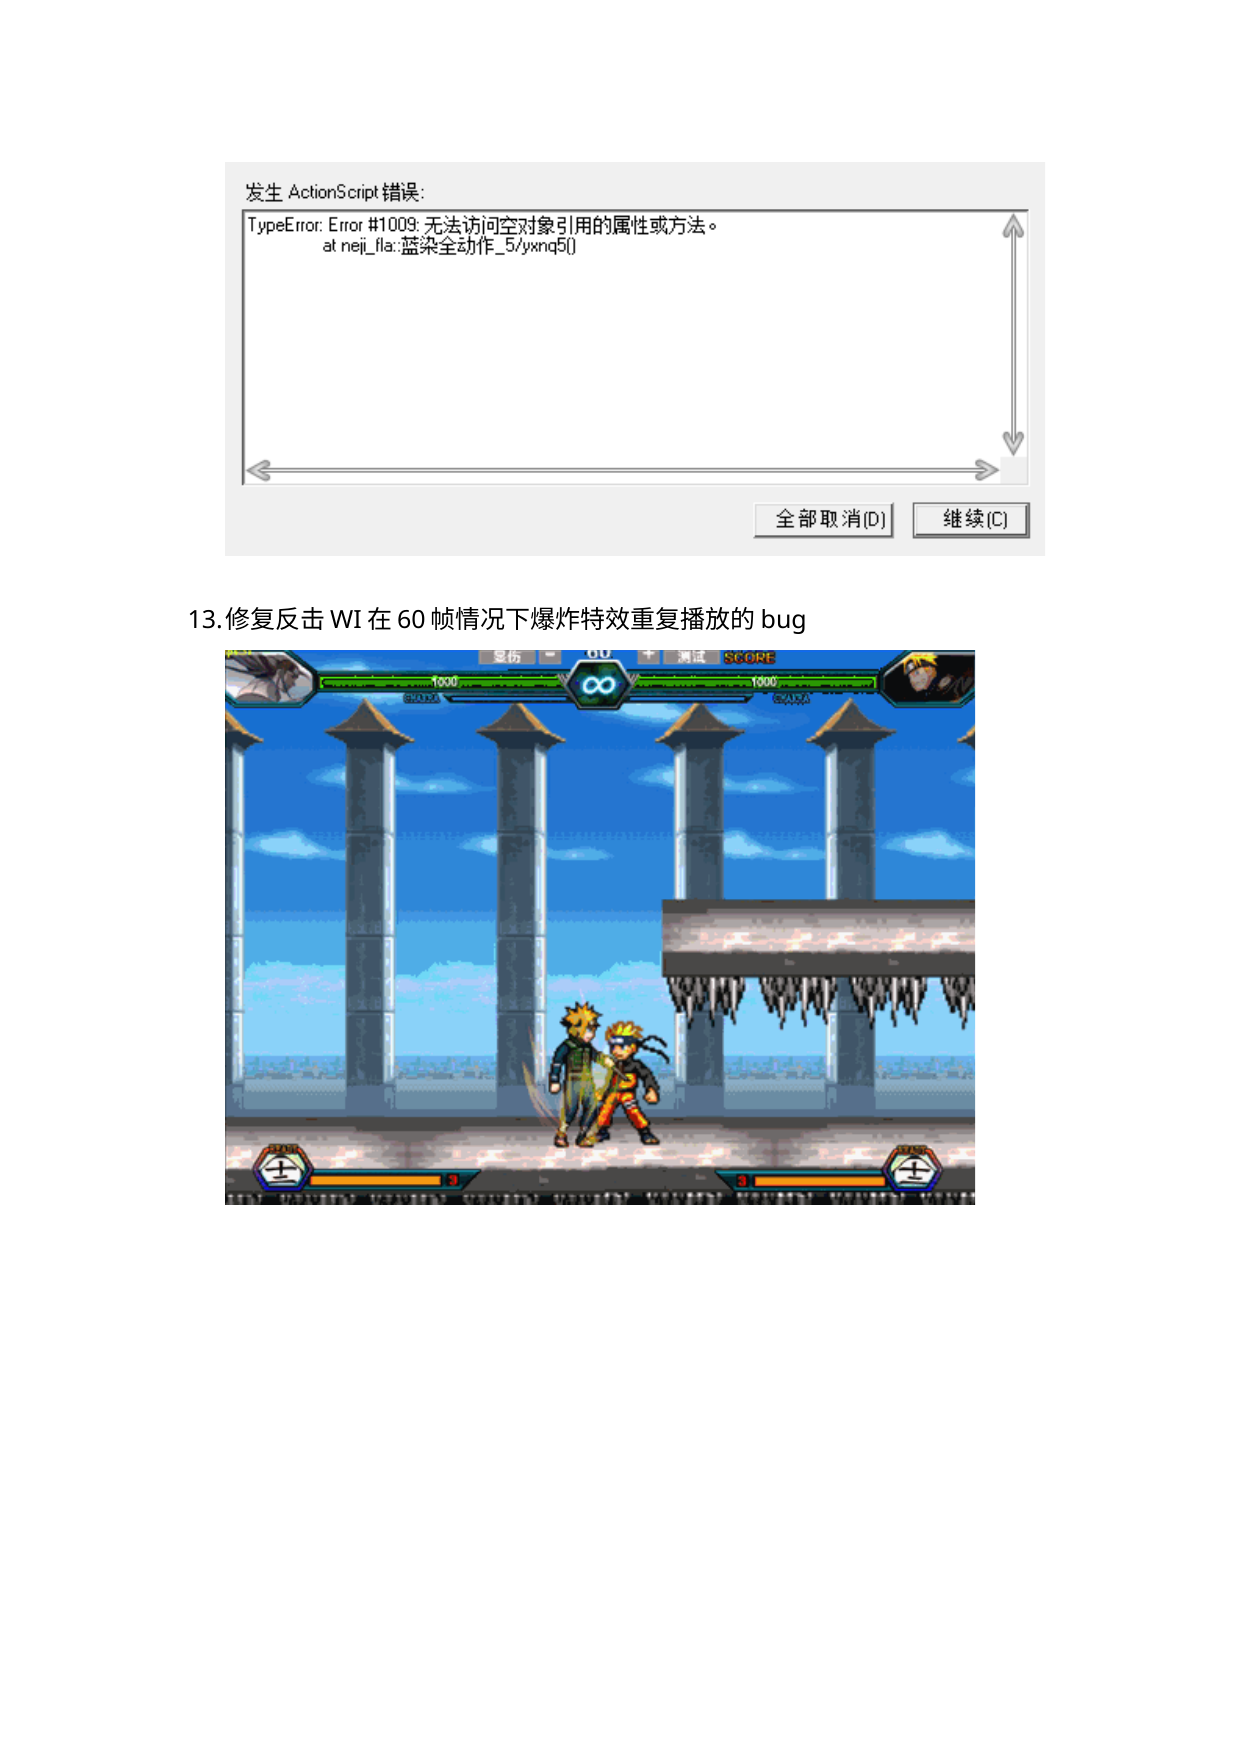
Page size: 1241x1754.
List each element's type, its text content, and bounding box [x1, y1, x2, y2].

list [187, 162, 1053, 584]
picture [225, 650, 976, 1205]
picture [225, 162, 1046, 556]
